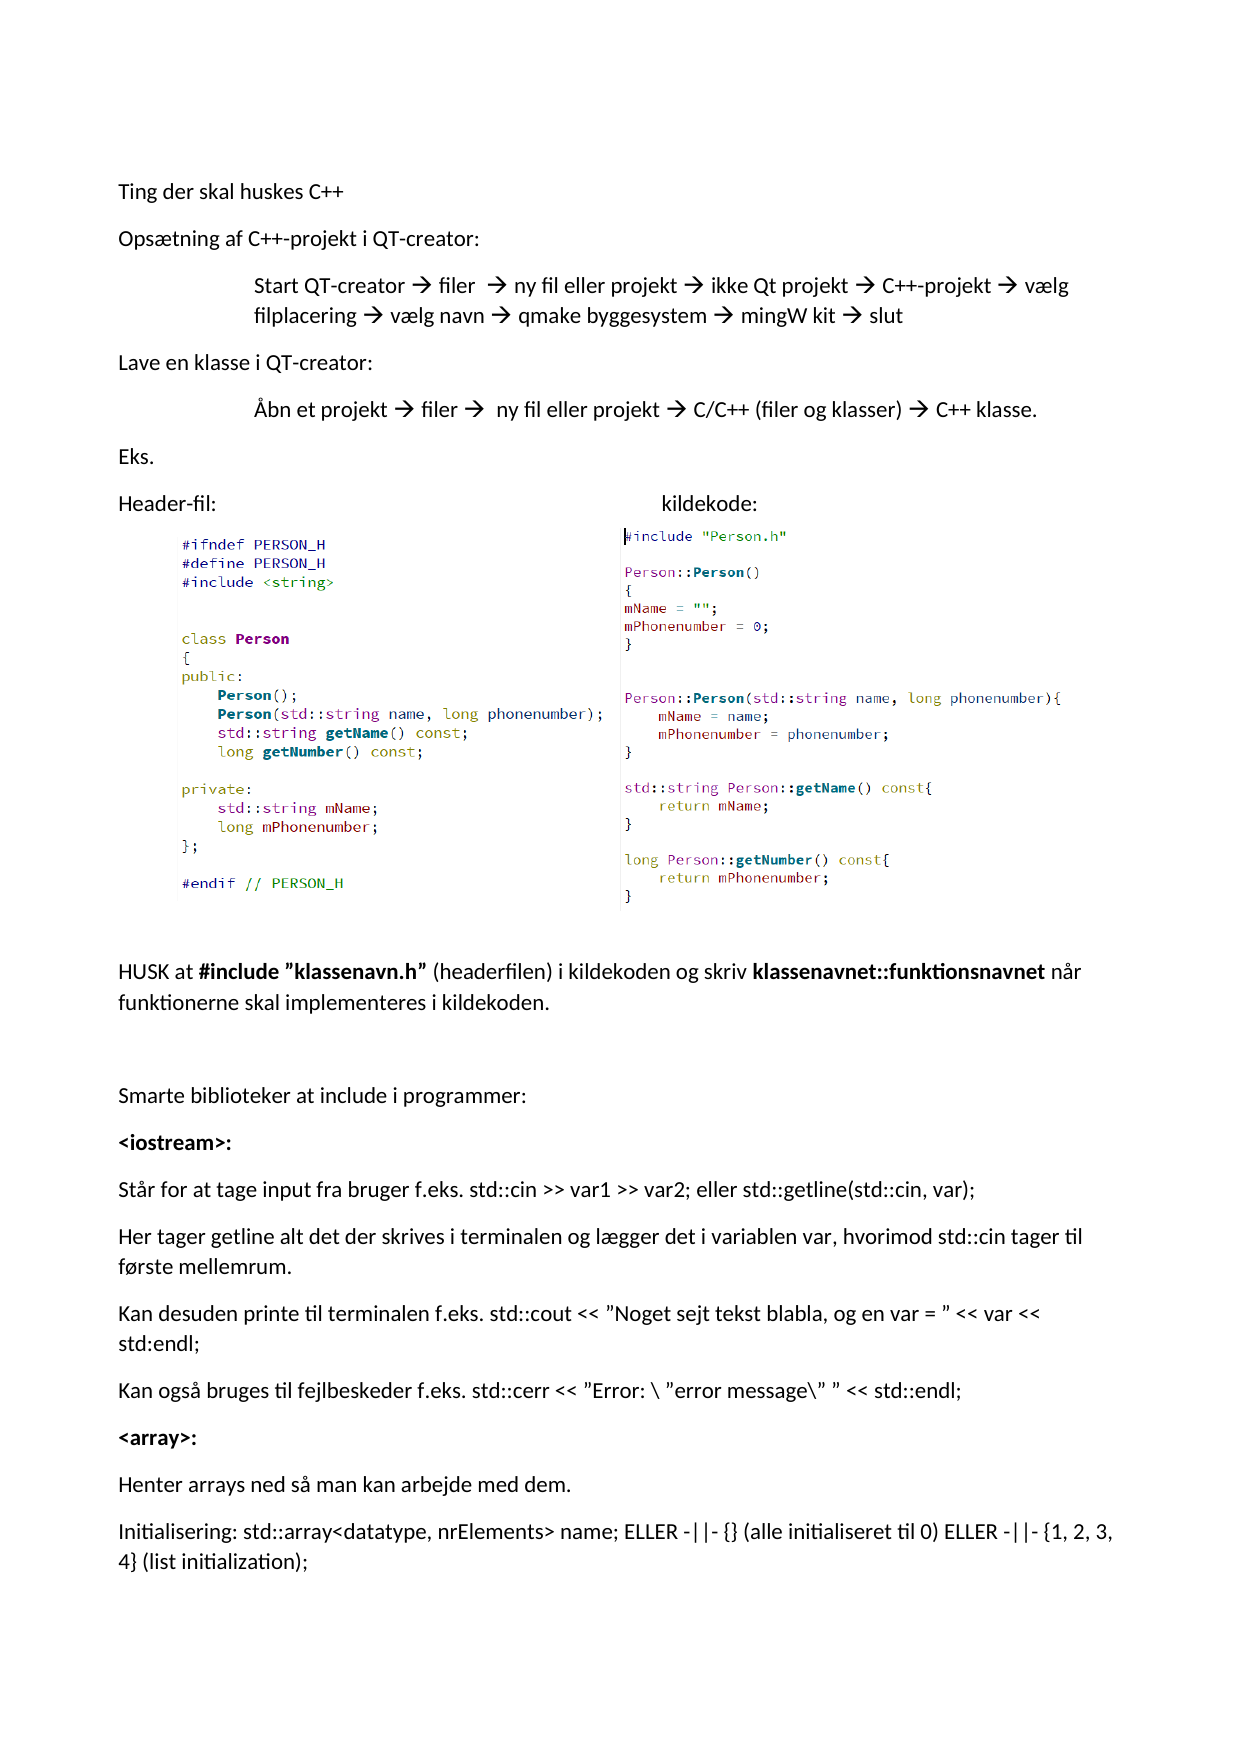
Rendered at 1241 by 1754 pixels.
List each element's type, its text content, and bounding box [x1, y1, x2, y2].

text Initialisering: std::array<datatype, nrElements> name; ELLER -||- {} (alle initialiseret til 0) ELLER -||- {1, 2, 3, 4} (list initialization); [118, 1517, 1122, 1575]
text Smarte biblioteker at include i programmer: [118, 1081, 1122, 1109]
text Lave en klasse i QT-creator: [118, 348, 1122, 376]
text Kan også bruges til fejlbeskeder f.eks. std::cerr << ”Error: \ ”error message\” ” << std::endl; [118, 1376, 1122, 1404]
text Header-fil: kildekode: [118, 489, 1122, 517]
text Opsætning af C++-projekt i QT-creator: [118, 224, 1122, 252]
text <array>: [118, 1423, 1122, 1451]
picture [177, 537, 613, 901]
text Her tager getline alt det der skrives i terminalen og lægger det i variablen var, hvorimod std::cin tager til første mellemrum. [118, 1222, 1122, 1280]
picture [620, 528, 1072, 911]
text Ting der skal huskes C++ [118, 177, 1122, 205]
text Eks. [118, 442, 1122, 470]
text Kan desuden printe til terminalen f.eks. std::cout << ”Noget sejt tekst blabla, og en var = ” << var << std:endl; [118, 1299, 1122, 1357]
text Åbn et projekt filer ny fil eller projekt C/C++ (filer og klasser) C++ klasse. [118, 395, 1122, 423]
text Står for at tage input fra bruger f.eks. std::cin >> var1 >> var2; eller std::getline(std::cin, var); [118, 1175, 1122, 1203]
text <iostream>: [118, 1128, 1122, 1156]
text Henter arrays ned så man kan arbejde med dem. [118, 1470, 1122, 1498]
text HUSK at #include ”klassenavn.h” (headerfilen) i kildekoden og skriv klassenavnet::funktionsnavnet når funktionerne skal implementeres i kildekoden. [118, 957, 1122, 1016]
text Start QT-creator filer ny fil eller projekt ikke Qt projekt C++-projekt vælg filplacering vælg navn qmake byggesystem mingW kit slut [254, 271, 1122, 329]
